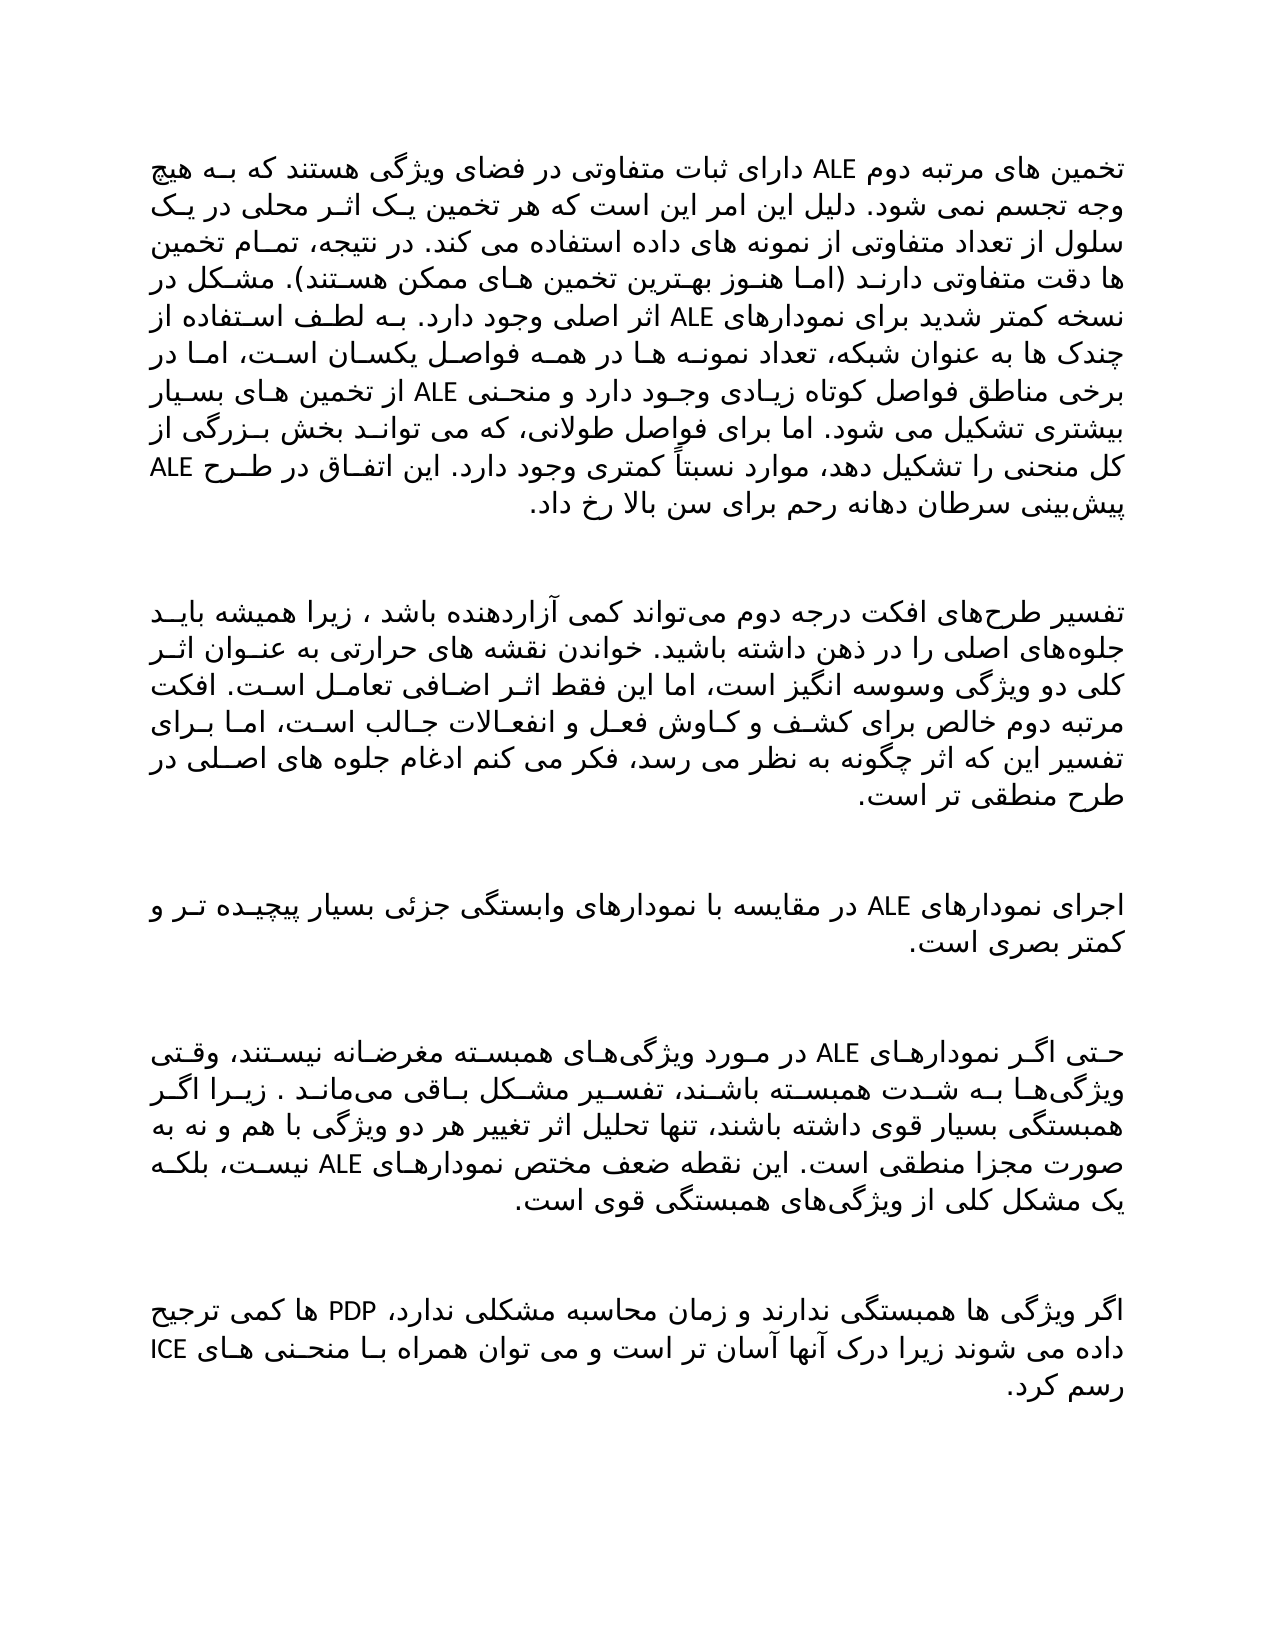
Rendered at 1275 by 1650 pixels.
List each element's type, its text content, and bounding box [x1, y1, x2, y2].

text تخمین های مرتبه دوم ALE دارای ثبات متفاوتی در فضای ویژگی هستند که به هیچ وجه تجسم نمی شود. دلیل این امر این است که هر تخمین یک اثر محلی در یک سلول از تعداد متفاوتی از نمونه های داده استفاده می کند. در نتیجه، تمام تخمین ها دقت متفاوتی دارند (اما هنوز بهترین تخمین های ممکن هستند). مشکل در نسخه کمتر شدید برای نمودارهای ALE اثر اصلی وجود دارد. به لطف استفاده از چندک ها به عنوان شبکه، تعداد نمونه ها در همه فواصل یکسان است، اما در برخی مناطق فواصل کوتاه زیادی وجود دارد و منحنی ALE از تخمین های بسیار بیشتری تشکیل می شود. اما برای فواصل طولانی، که می تواند بخش بزرگی از کل منحنی را تشکیل دهد، موارد نسبتاً کمتری وجود دارد. این اتفاق در طرح ALE پیش‌بینی سرطان دهانه رحم برای سن بالا رخ داد. [150, 150, 1125, 521]
text اجرای نمودارهای ALE در مقایسه با نمودارهای وابستگی جزئی بسیار پیچیده تر و کمتر بصری است. [150, 887, 1125, 959]
text اگر ویژگی ها همبستگی ندارند و زمان محاسبه مشکلی ندارد، PDP ها کمی ترجیح داده می شوند زیرا درک آنها آسان تر است و می توان همراه با منحنی های ICE رسم کرد. [150, 1292, 1125, 1403]
text حتی اگر نمودارهای ALE در مورد ویژگی‌های همبسته مغرضانه نیستند، وقتی ویژگی‌ها به شدت همبسته باشند، تفسیر مشکل باقی می‌ماند . زیرا اگر همبستگی بسیار قوی داشته باشند، تنها تحلیل اثر تغییر هر دو ویژگی با هم و نه به صورت مجزا منطقی است. این نقطه ضعف مختص نمودارهای ALE نیست، بلکه یک مشکل کلی از ویژگی‌های همبستگی قوی است. [150, 1034, 1125, 1218]
text تفسیر طرح‌های افکت درجه دوم می‌تواند کمی آزاردهنده باشد ، زیرا همیشه باید جلوه‌های اصلی را در ذهن داشته باشید. خواندن نقشه های حرارتی به عنوان اثر کلی دو ویژگی وسوسه انگیز است، اما این فقط اثر اضافی تعامل است. افکت مرتبه دوم خالص برای کشف و کاوش فعل و انفعالات جالب است، اما برای تفسیر این که اثر چگونه به نظر می رسد، فکر می کنم ادغام جلوه های اصلی در طرح منطقی تر است. [150, 595, 1125, 812]
